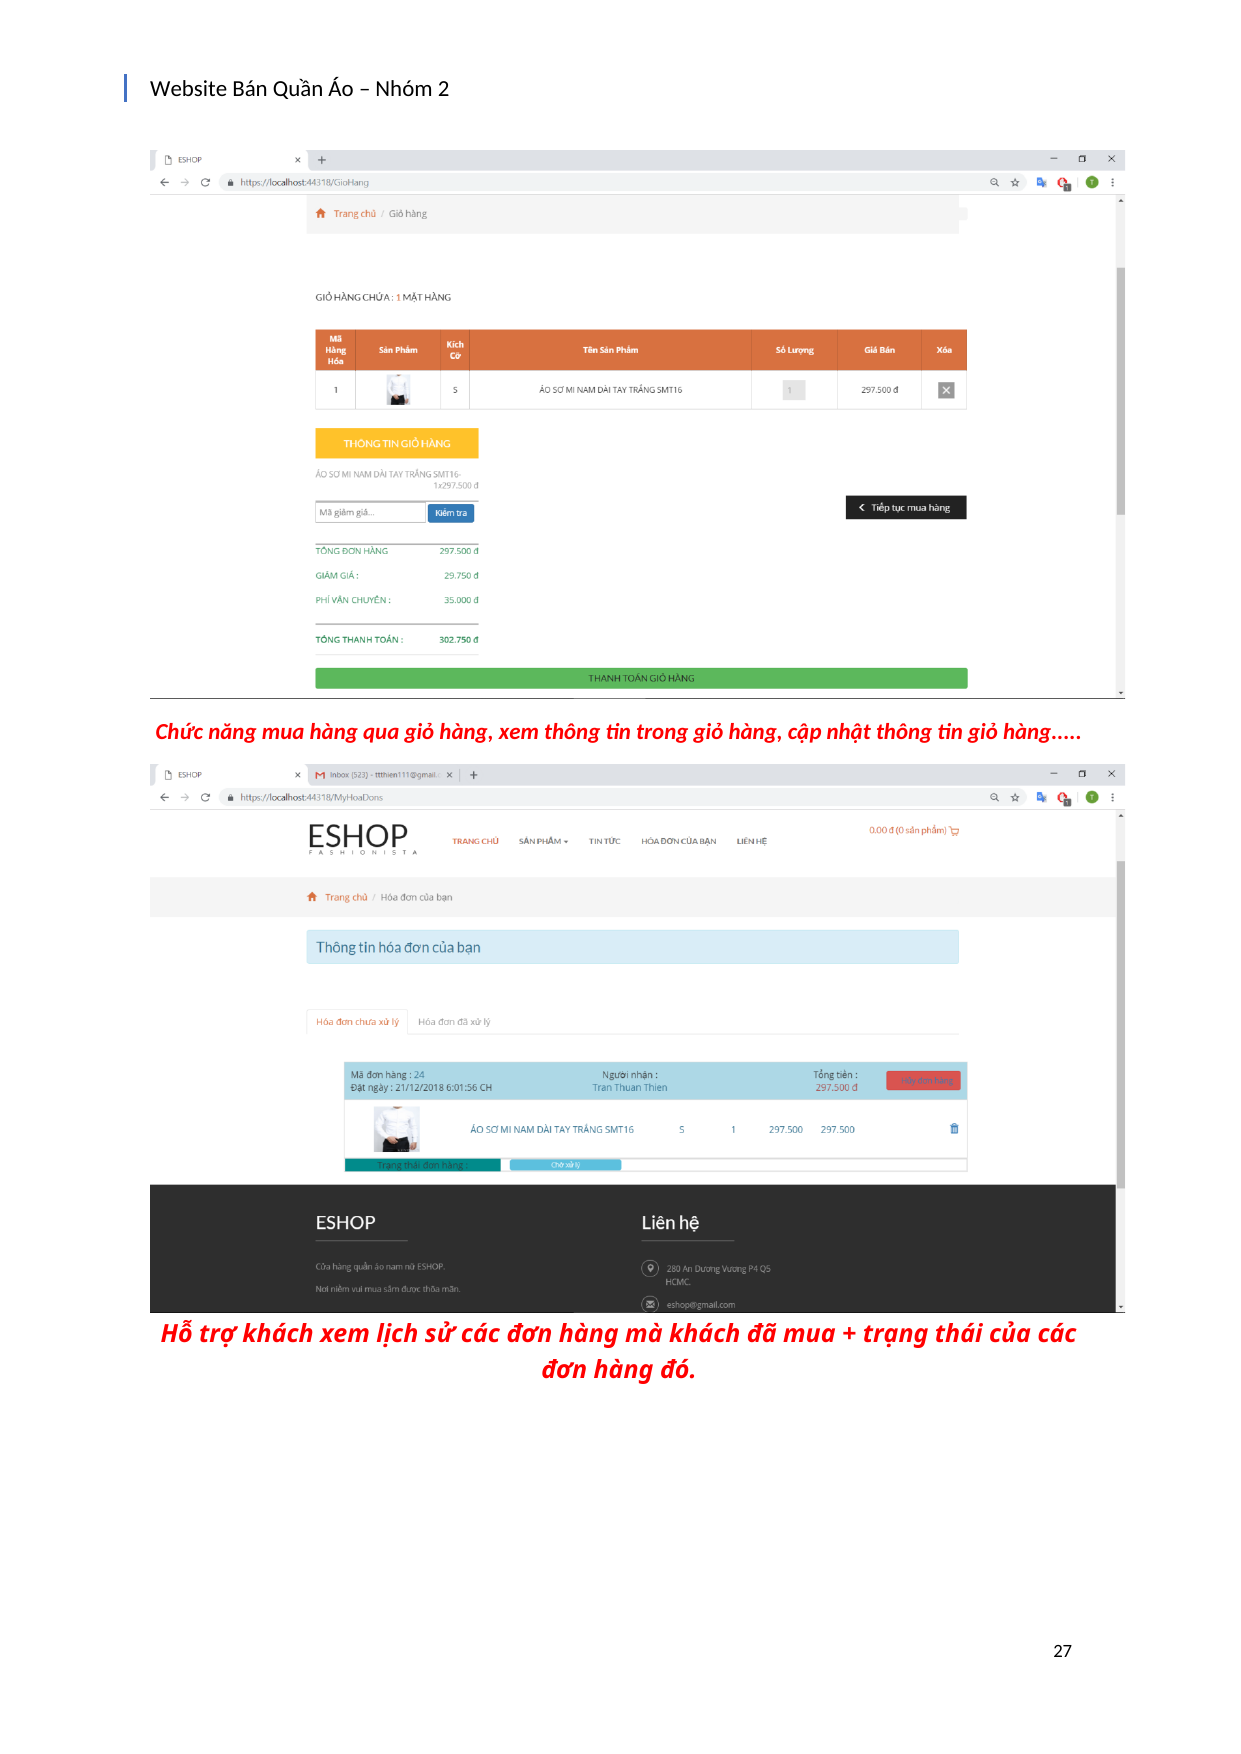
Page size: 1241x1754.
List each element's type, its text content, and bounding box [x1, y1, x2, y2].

picture [150, 764, 1125, 1313]
text Hỗ trợ khách xem lịch sử các đơn hàng mà khách đã mua + trạng thái của các đơn hàng đó. [150, 1313, 1090, 1386]
picture [150, 150, 1125, 699]
text Chức năng mua hàng qua giỏ hàng, xem thông tin trong giỏ hàng, cập nhật thông tin giỏ hàng..... [150, 717, 1090, 745]
